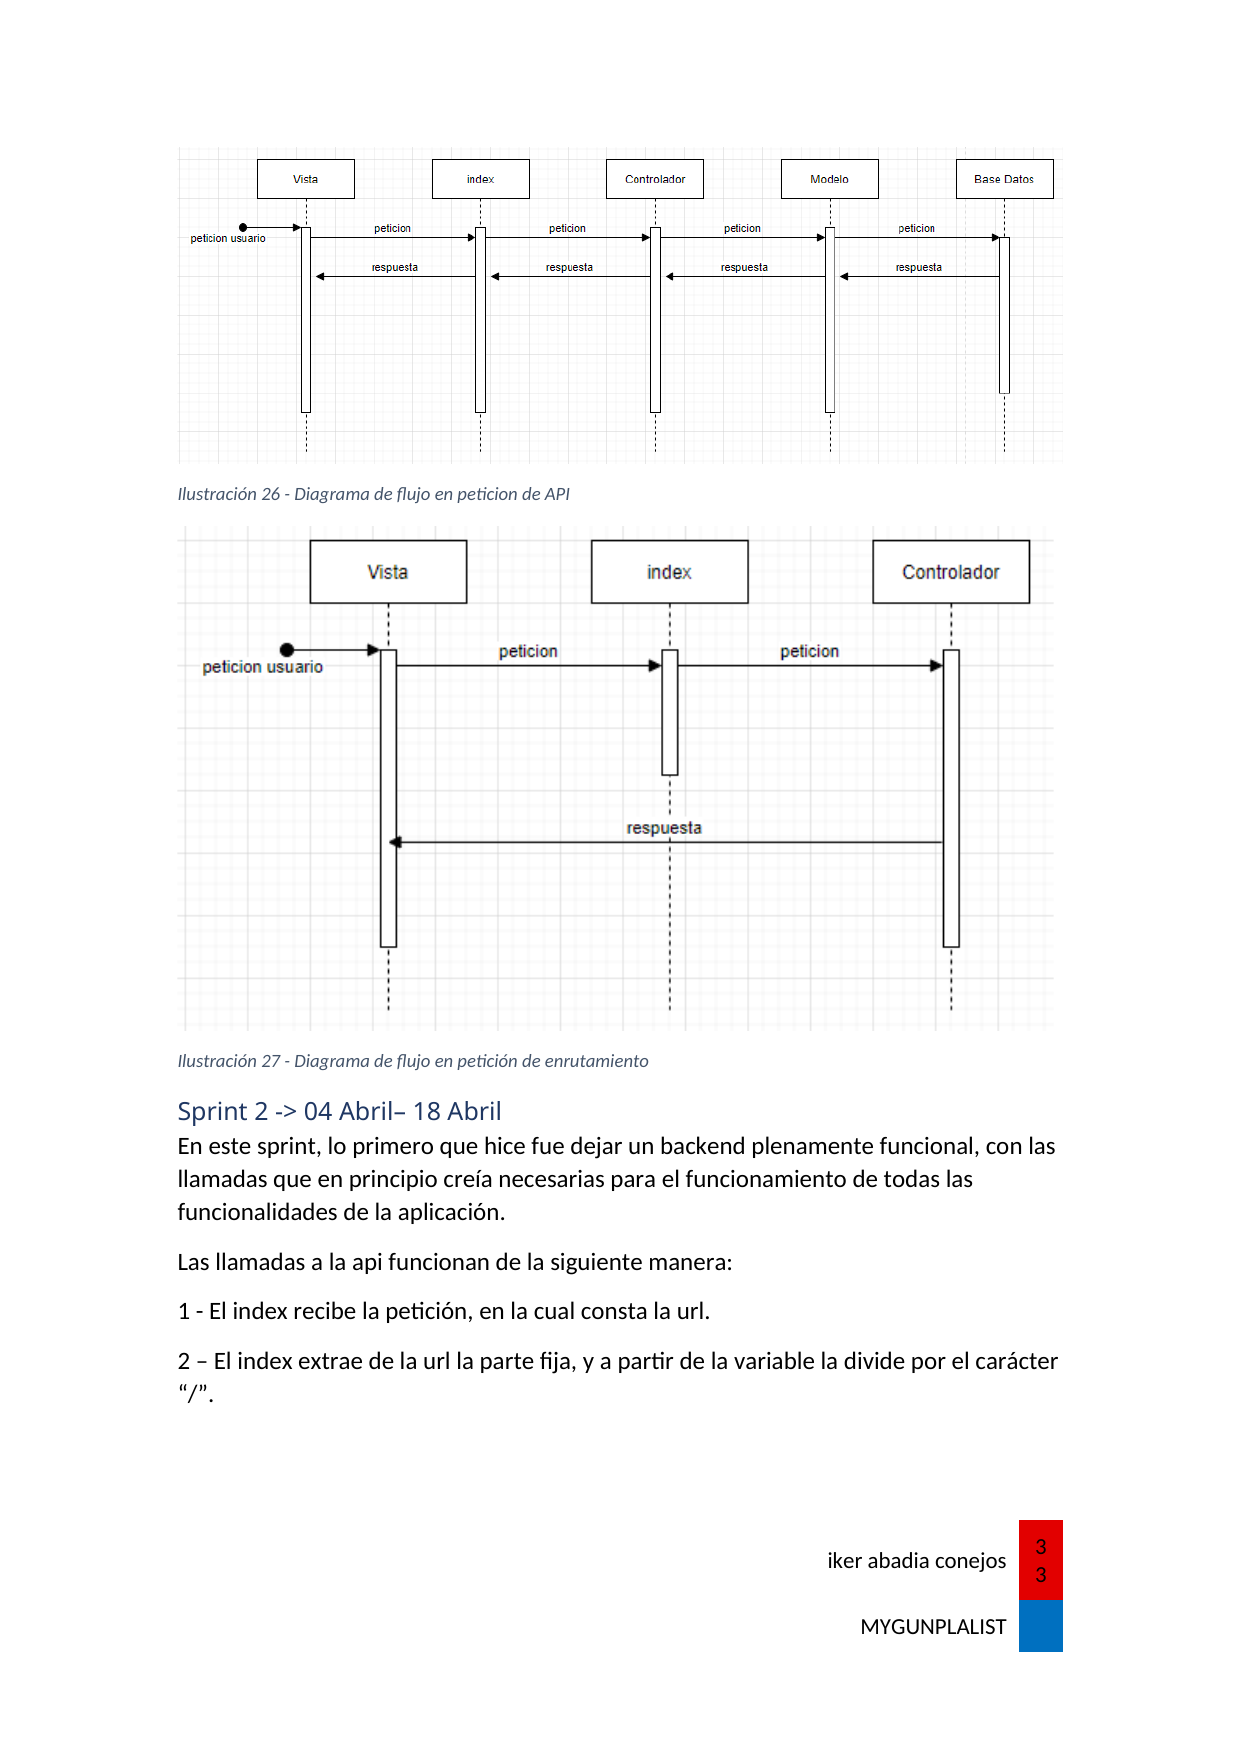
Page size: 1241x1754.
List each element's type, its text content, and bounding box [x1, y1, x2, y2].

text Las llamadas a la api funcionan de la siguiente manera: [177, 1246, 1063, 1276]
picture [177, 526, 1054, 1031]
subtitle Sprint 2 -> 04 Abril– 18 Abril [177, 1093, 1063, 1127]
text Ilustración 27 - Diagrama de flujo en petición de enrutamiento [177, 1050, 1063, 1073]
picture [177, 147, 1063, 464]
text En este sprint, lo primero que hice fue dejar un backend plenamente funcional, con las llamadas que en principio creía necesarias para el funcionamiento de todas las funcionalidades de la aplicación. [177, 1130, 1063, 1227]
text Ilustración 26 - Diagrama de flujo en peticion de API [177, 482, 1063, 505]
text 2 – El index extrae de la url la parte fija, y a partir de la variable la divide por el carácter “/”. [177, 1345, 1063, 1408]
text 1 - El index recibe la petición, en la cual consta la url. [177, 1295, 1063, 1326]
